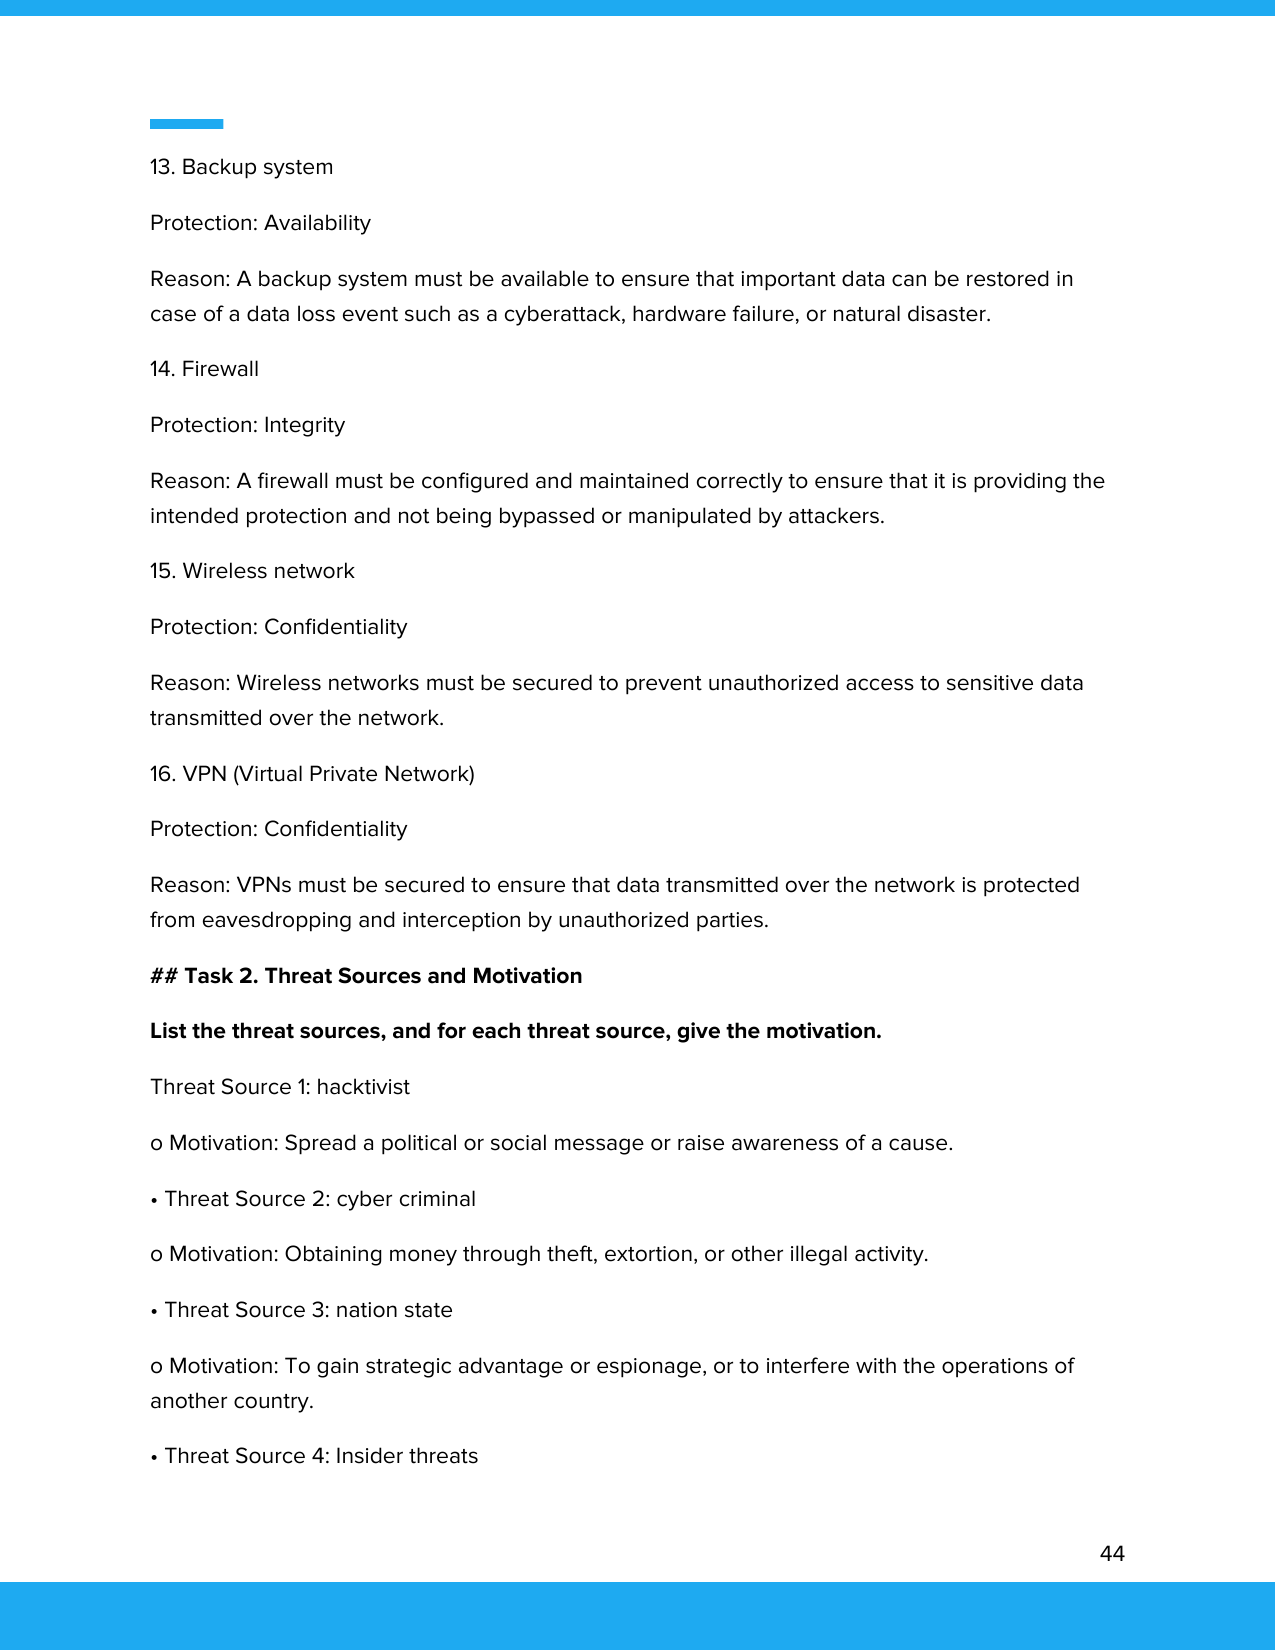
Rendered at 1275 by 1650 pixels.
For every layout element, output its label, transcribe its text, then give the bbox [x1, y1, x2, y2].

text • Threat Source 3: nation state [150, 1296, 1125, 1324]
picture [0, 0, 1275, 16]
text o Motivation: Spread a political or social message or raise awareness of a cause. [150, 1129, 1125, 1157]
text 14. Firewall [150, 356, 1125, 384]
text o Motivation: To gain strategic advantage or espionage, or to interfere with the operations of another country. [150, 1352, 1125, 1415]
text 13. Backup system [150, 154, 1125, 182]
text 15. Wireless network [150, 558, 1125, 586]
picture [0, 1582, 1275, 1650]
text Protection: Integrity [150, 412, 1125, 439]
text Protection: Confidentiality [150, 816, 1125, 844]
text Protection: Confidentiality [150, 614, 1125, 642]
text Reason: A firewall must be configured and maintained correctly to ensure that it is providing the intended protection and not being bypassed or manipulated by attackers. [150, 467, 1125, 530]
text o Motivation: Obtaining money through theft, extortion, or other illegal activity. [150, 1241, 1125, 1269]
text • Threat Source 4: Insider threats [150, 1443, 1125, 1471]
text Reason: VPNs must be secured to ensure that data transmitted over the network is protected from eavesdropping and interception by unauthorized parties. [150, 871, 1125, 934]
text Reason: A backup system must be available to ensure that important data can be restored in case of a data loss event such as a cyberattack, hardware failure, or natural disaster. [150, 265, 1125, 328]
text Reason: Wireless networks must be secured to prevent unauthorized access to sensitive data transmitted over the network. [150, 669, 1125, 732]
text List the threat sources, and for each threat source, give the motivation. [150, 1018, 1125, 1046]
text Threat Source 1: hacktivist [150, 1073, 1125, 1101]
text Protection: Availability [150, 209, 1125, 237]
text ## Task 2. Threat Sources and Motivation [150, 962, 1125, 990]
text 16. VPN (Virtual Private Network) [150, 760, 1125, 788]
picture [150, 119, 224, 129]
text • Threat Source 2: cyber criminal [150, 1185, 1125, 1213]
